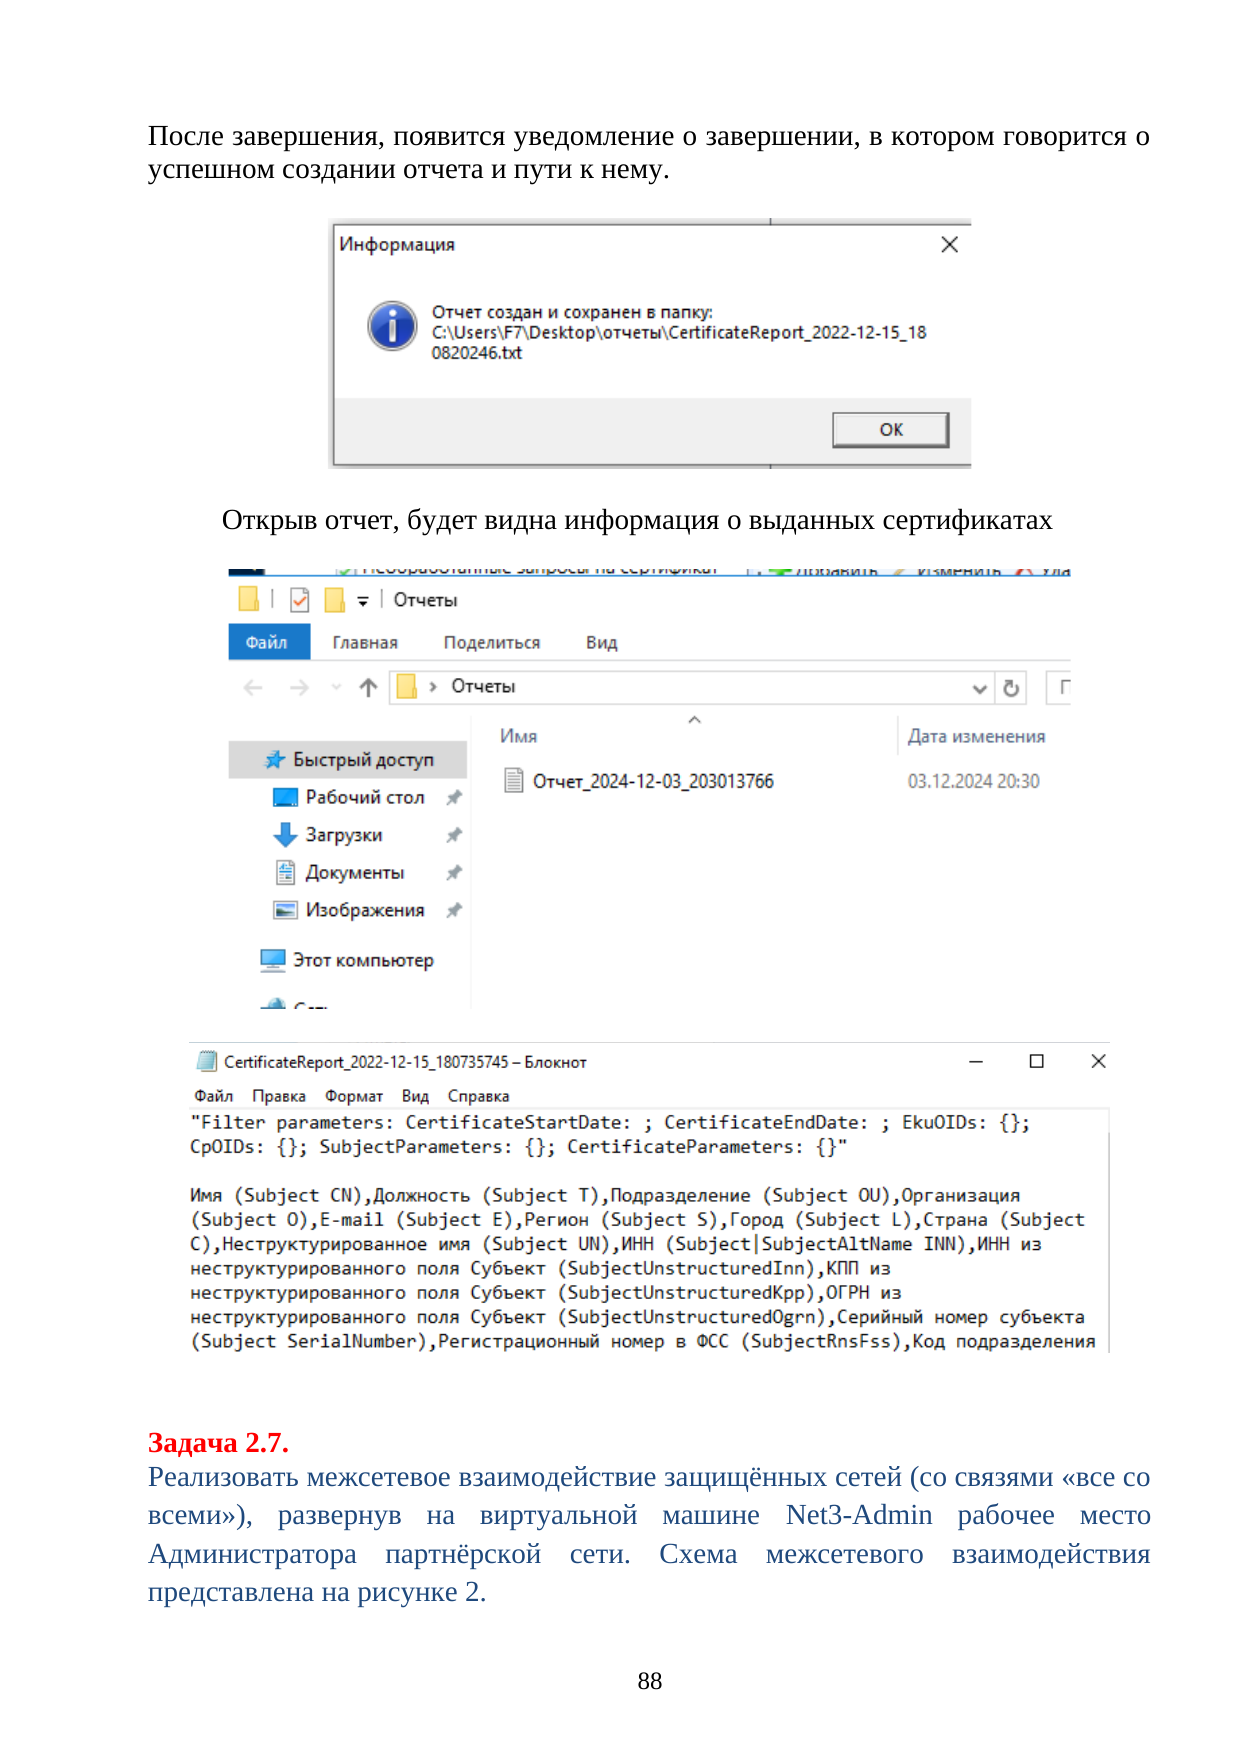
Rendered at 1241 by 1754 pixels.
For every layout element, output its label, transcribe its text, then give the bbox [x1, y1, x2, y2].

picture [228, 569, 1071, 1009]
picture [327, 218, 972, 469]
picture [189, 1042, 1110, 1353]
text Открыв отчет, будет видна информация о выданных сертификатах [222, 502, 1152, 536]
text Реализовать межсетевое взаимодействие защищённых сетей (со связями «все со всеми»), развернув на виртуальной машине Net3-Admin рабочее место Администратора партнёрской сети. Схема межсетевого взаимодействия представлена на рисунке 2. [148, 1459, 1152, 1608]
subtitle Задача 2.7. [148, 1425, 1152, 1459]
text После завершения, появится уведомление о завершении, в котором говорится о успешном создании отчета и пути к нему. [148, 118, 1152, 185]
